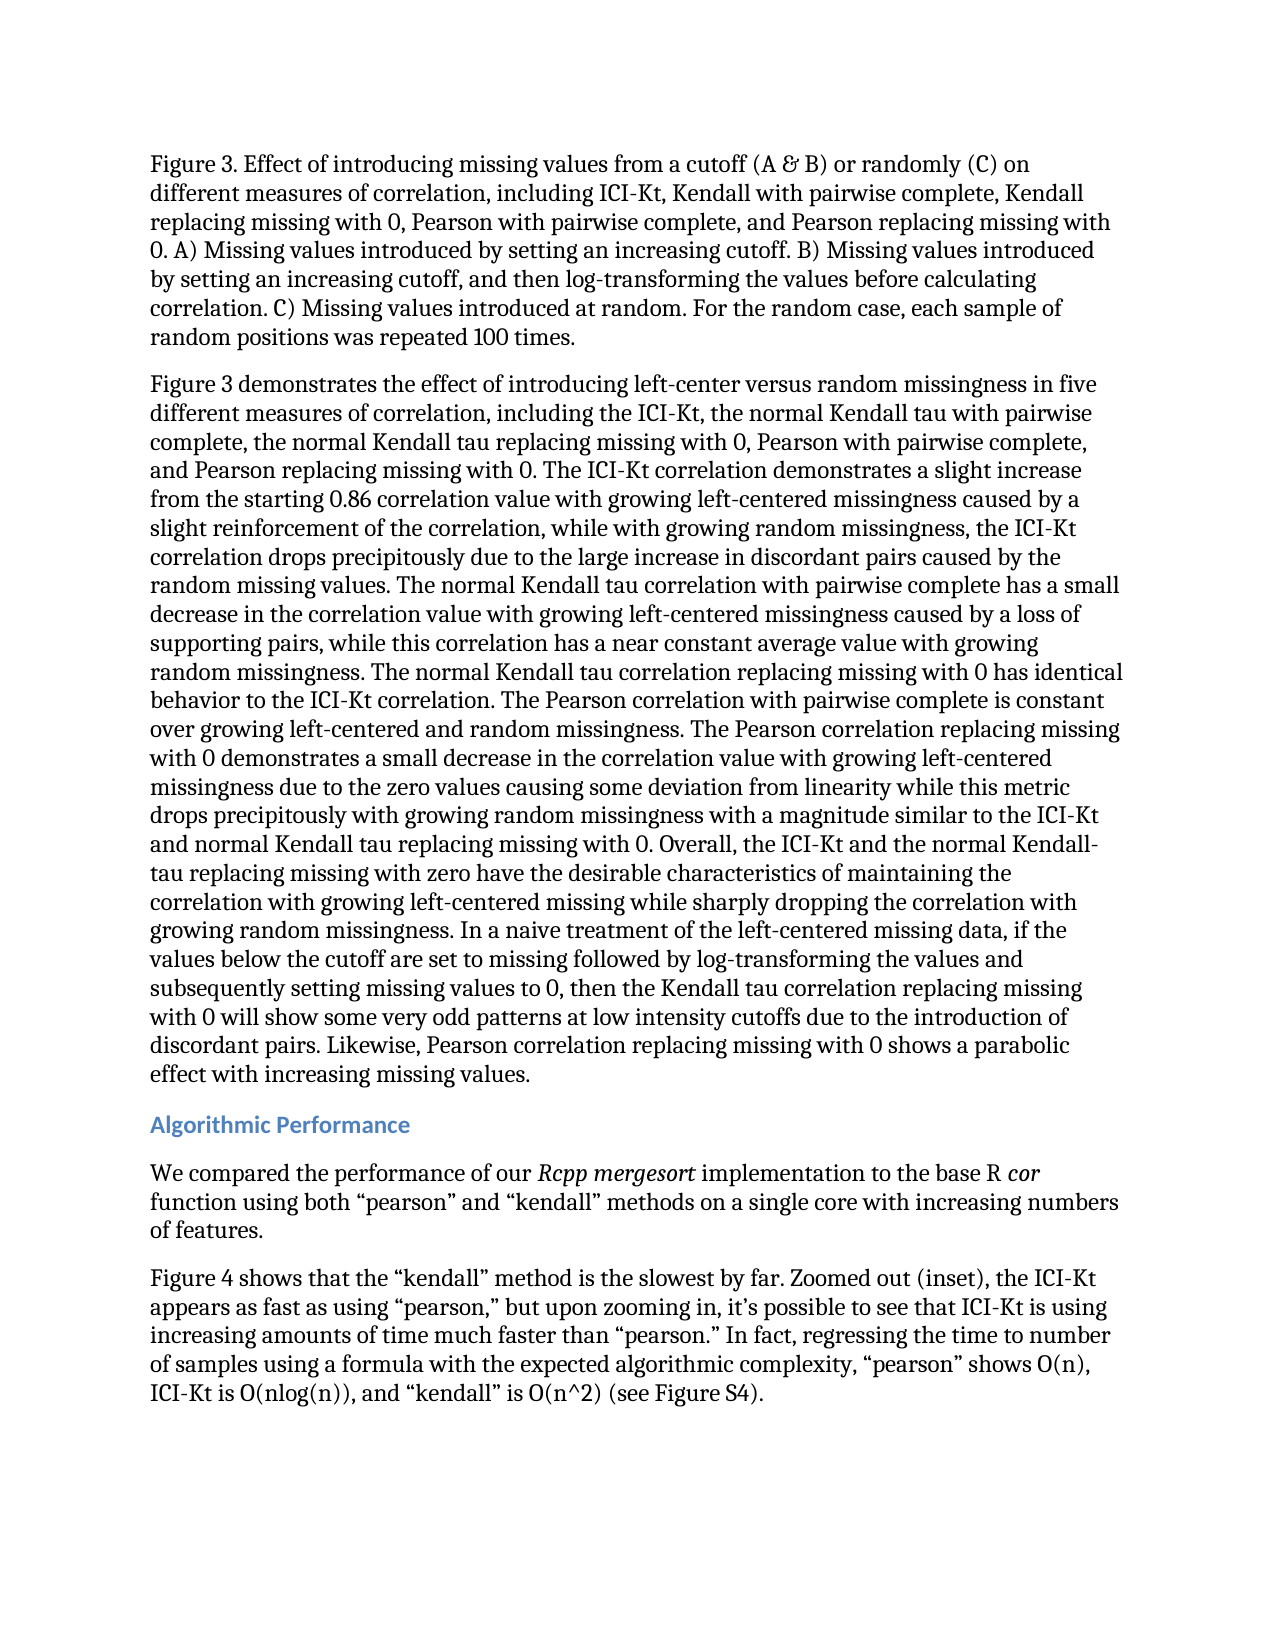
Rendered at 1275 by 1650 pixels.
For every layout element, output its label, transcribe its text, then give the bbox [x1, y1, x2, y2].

subtitle Algorithmic Performance [150, 1109, 1125, 1140]
text We compared the performance of our Rcpp mergesort implementation to the base R cor function using both “pearson” and “kendall” methods on a single core with increasing numbers of features. [150, 1159, 1125, 1245]
text Figure 3. Effect of introducing missing values from a cutoff (A & B) or randomly (C) on different measures of correlation, including ICI-Kt, Kendall with pairwise complete, Kendall replacing missing with 0, Pearson with pairwise complete, and Pearson replacing missing with 0. A) Missing values introduced by setting an increasing cutoff. B) Missing values introduced by setting an increasing cutoff, and then log-transforming the values before calculating correlation. C) Missing values introduced at random. For the random case, each sample of random positions was repeated 100 times. [150, 150, 1125, 351]
text Figure 3 demonstrates the effect of introducing left-center versus random missingness in five different measures of correlation, including the ICI-Kt, the normal Kendall tau with pairwise complete, the normal Kendall tau replacing missing with 0, Pearson with pairwise complete, and Pearson replacing missing with 0. The ICI-Kt correlation demonstrates a slight increase from the starting 0.86 correlation value with growing left-centered missingness caused by a slight reinforcement of the correlation, while with growing random missingness, the ICI-Kt correlation drops precipitously due to the large increase in discordant pairs caused by the random missing values. The normal Kendall tau correlation with pairwise complete has a small decrease in the correlation value with growing left-centered missingness caused by a loss of supporting pairs, while this correlation has a near constant average value with growing random missingness. The normal Kendall tau correlation replacing missing with 0 has identical behavior to the ICI-Kt correlation. The Pearson correlation with pairwise complete is constant over growing left-centered and random missingness. The Pearson correlation replacing missing with 0 demonstrates a small decrease in the correlation value with growing left-centered missingness due to the zero values causing some deviation from linearity while this metric drops precipitously with growing random missingness with a magnitude similar to the ICI-Kt and normal Kendall tau replacing missing with 0. Overall, the ICI-Kt and the normal Kendall-tau replacing missing with zero have the desirable characteristics of maintaining the correlation with growing left-centered missing while sharply dropping the correlation with growing random missingness. In a naive treatment of the left-centered missing data, if the values below the cutoff are set to missing followed by log-transforming the values and subsequently setting missing values to 0, then the Kendall tau correlation replacing missing with 0 will show some very odd patterns at low intensity cutoffs due to the introduction of discordant pairs. Likewise, Pearson correlation replacing missing with 0 shows a parabolic effect with increasing missing values. [150, 370, 1125, 1089]
text Figure 4 shows that the “kendall” method is the slowest by far. Zoomed out (inset), the ICI-Kt appears as fast as using “pearson,” but upon zooming in, it’s possible to see that ICI-Kt is using increasing amounts of time much faster than “pearson.” In fact, regressing the time to number of samples using a formula with the expected algorithmic complexity, “pearson” shows O(n), ICI-Kt is O(nlog(n)), and “kendall” is O(n^2) (see Figure S4). [150, 1264, 1125, 1408]
